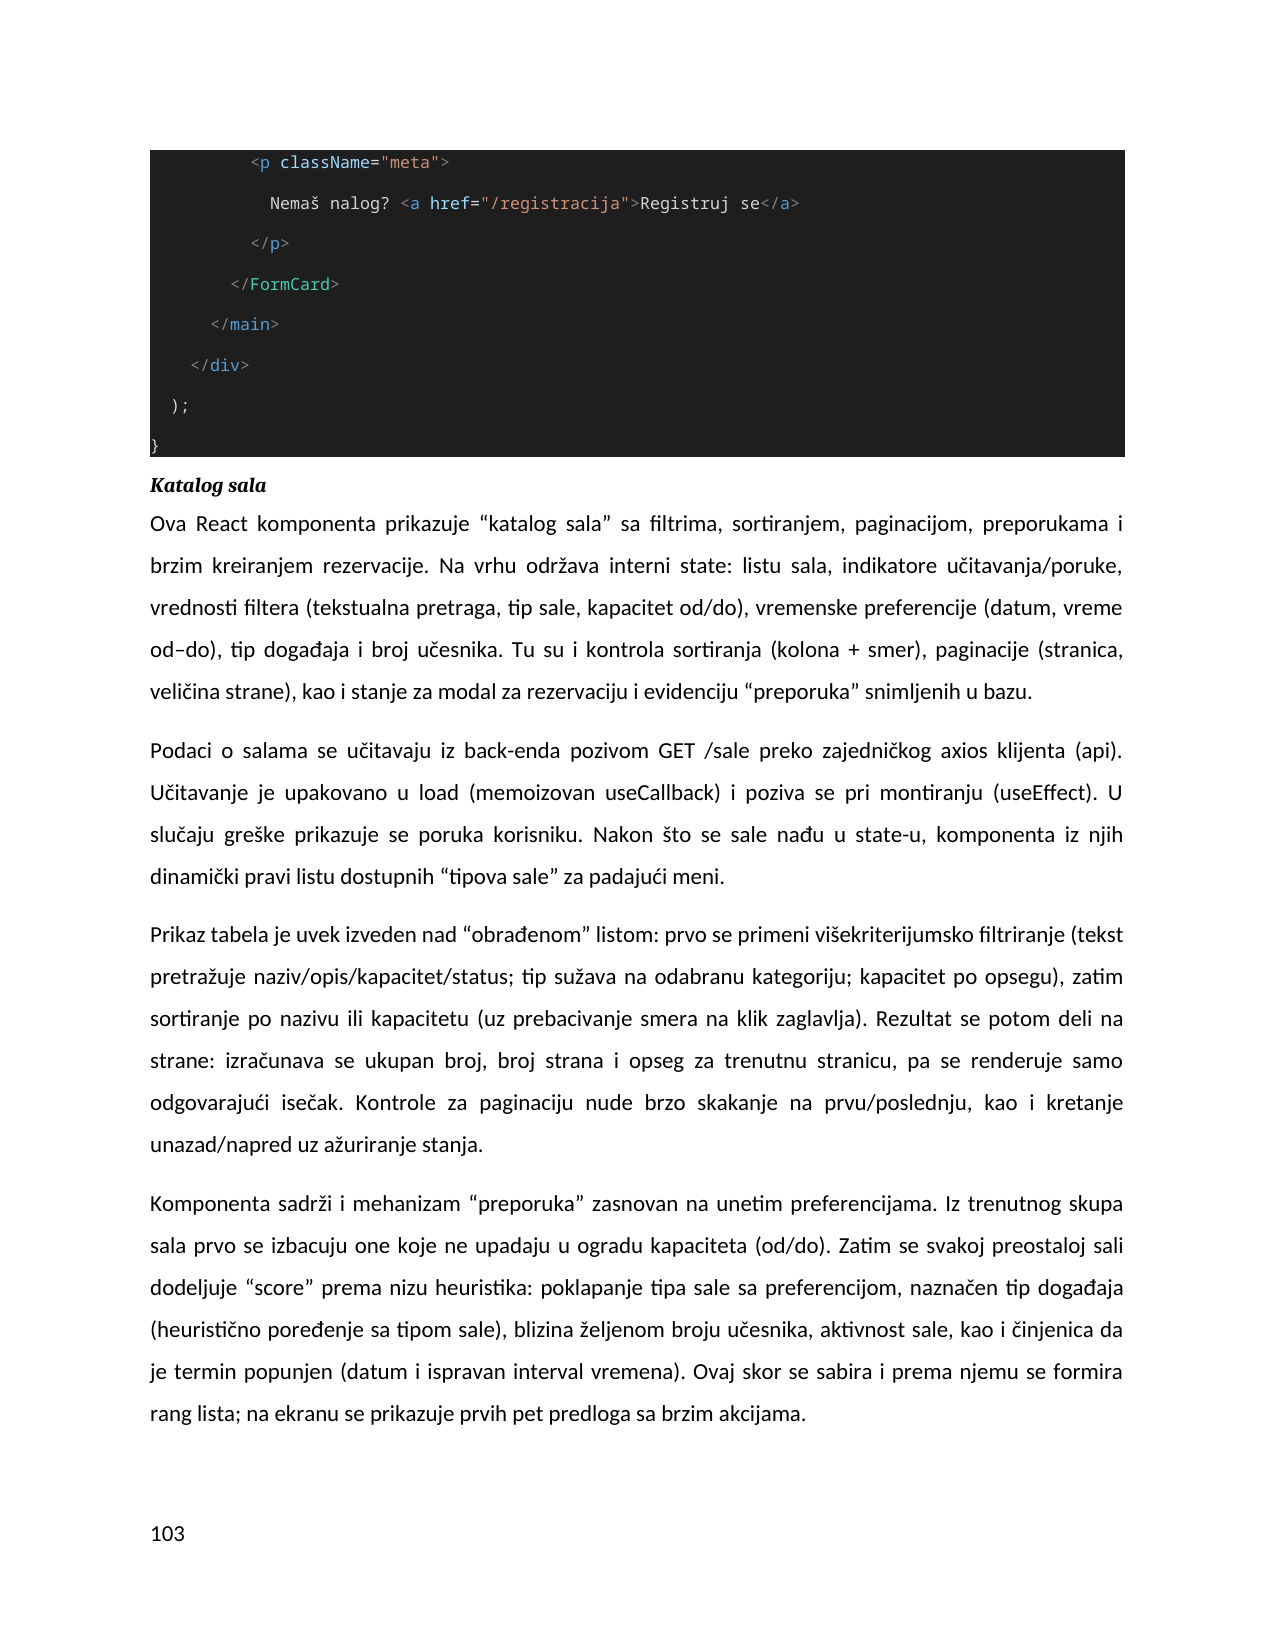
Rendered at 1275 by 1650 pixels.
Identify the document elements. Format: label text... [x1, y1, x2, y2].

text Komponenta sadrži i mehanizam “preporuka” zasnovan na unetim preferencijama. Iz trenutnog skupa sala prvo se izbacuju one koje ne upadaju u ogradu kapaciteta (od/do). Zatim se svakoj preostaloj sali dodeljuje “score” prema nizu heuristika: poklapanje tipa sale sa preferencijom, naznačen tip događaja (heuristično poređenje sa tipom sale), blizina željenom broju učesnika, aktivnost sale, kao i činjenica da je termin popunjen (datum i ispravan interval vremena). Ovaj skor se sabira i prema njemu se formira rang lista; na ekranu se prikazuje prvih pet predloga sa brzim akcijama. [150, 1189, 1125, 1427]
text </main> [150, 312, 1125, 335]
text Prikaz tabela je uvek izveden nad “obrađenom” listom: prvo se primeni višekriterijumsko filtriranje (tekst pretražuje naziv/opis/kapacitet/status; tip sužava na odabranu kategoriju; kapacitet po opsegu), zatim sortiranje po nazivu ili kapacitetu (uz prebacivanje smera na klik zaglavlja). Rezultat se potom deli na strane: izračunava se ukupan broj, broj strana i opseg za trenutnu stranicu, pa se renderuje samo odgovarajući isečak. Kontrole za paginaciju nude brzo skakanje na prvu/poslednju, kao i kretanje unazad/napred uz ažuriranje stanja. [150, 920, 1125, 1158]
text } [150, 433, 1125, 457]
text ); [150, 392, 1125, 416]
subtitle Katalog sala [150, 473, 1125, 497]
text <p className="meta"> [150, 150, 1125, 174]
text </p> [150, 231, 1125, 254]
text </div> [150, 352, 1125, 376]
text Podaci o salama se učitavaju iz back-enda pozivom GET /sale preko zajedničkog axios klijenta (api). Učitavanje je upakovano u load (memoizovan useCallback) i poziva se pri montiranju (useEffect). U slučaju greške prikazuje se poruka korisniku. Nakon što se sale nađu u state-u, komponenta iz njih dinamički pravi listu dostupnih “tipova sale” za padajući meni. [150, 736, 1125, 890]
text </FormCard> [150, 271, 1125, 295]
text Nemaš nalog? <a href="/registracija">Registruj se</a> [150, 190, 1125, 214]
text Ova React komponenta prikazuje “katalog sala” sa filtrima, sortiranjem, paginacijom, preporukama i brzim kreiranjem rezervacije. Na vrhu održava interni state: listu sala, indikatore učitavanja/poruke, vrednosti filtera (tekstualna pretraga, tip sale, kapacitet od/do), vremenske preferencije (datum, vreme od–do), tip događaja i broj učesnika. Tu su i kontrola sortiranja (kolona + smer), paginacije (stranica, veličina strane), kao i stanje za modal za rezervaciju i evidenciju “preporuka” snimljenih u bazu. [150, 509, 1125, 705]
